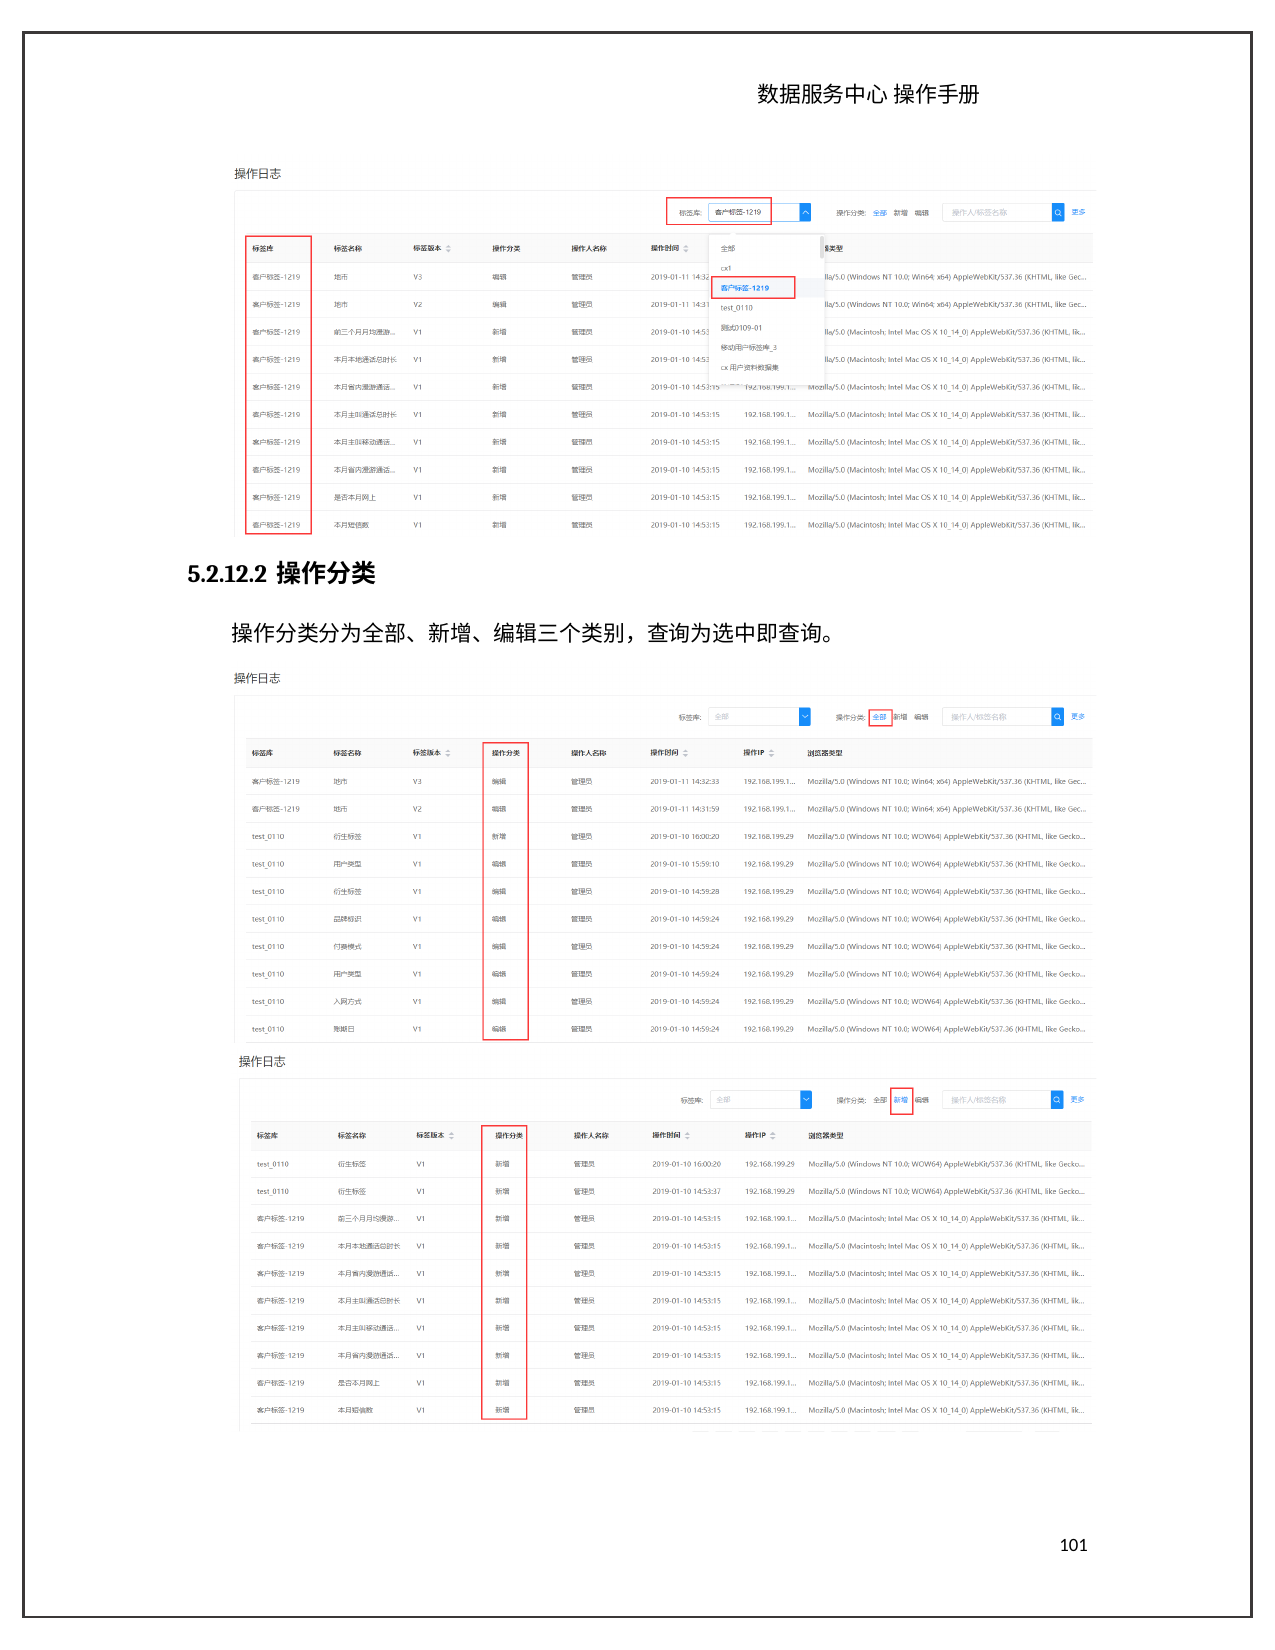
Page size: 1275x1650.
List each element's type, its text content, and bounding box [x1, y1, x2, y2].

text 操作分类分为全部、新增、编辑三个类别，查询为选中即查询。 [187, 602, 1087, 661]
subtitle 操作分类 [187, 542, 1087, 602]
picture [231, 661, 1097, 1043]
picture [231, 1048, 1097, 1432]
picture [231, 154, 1097, 537]
